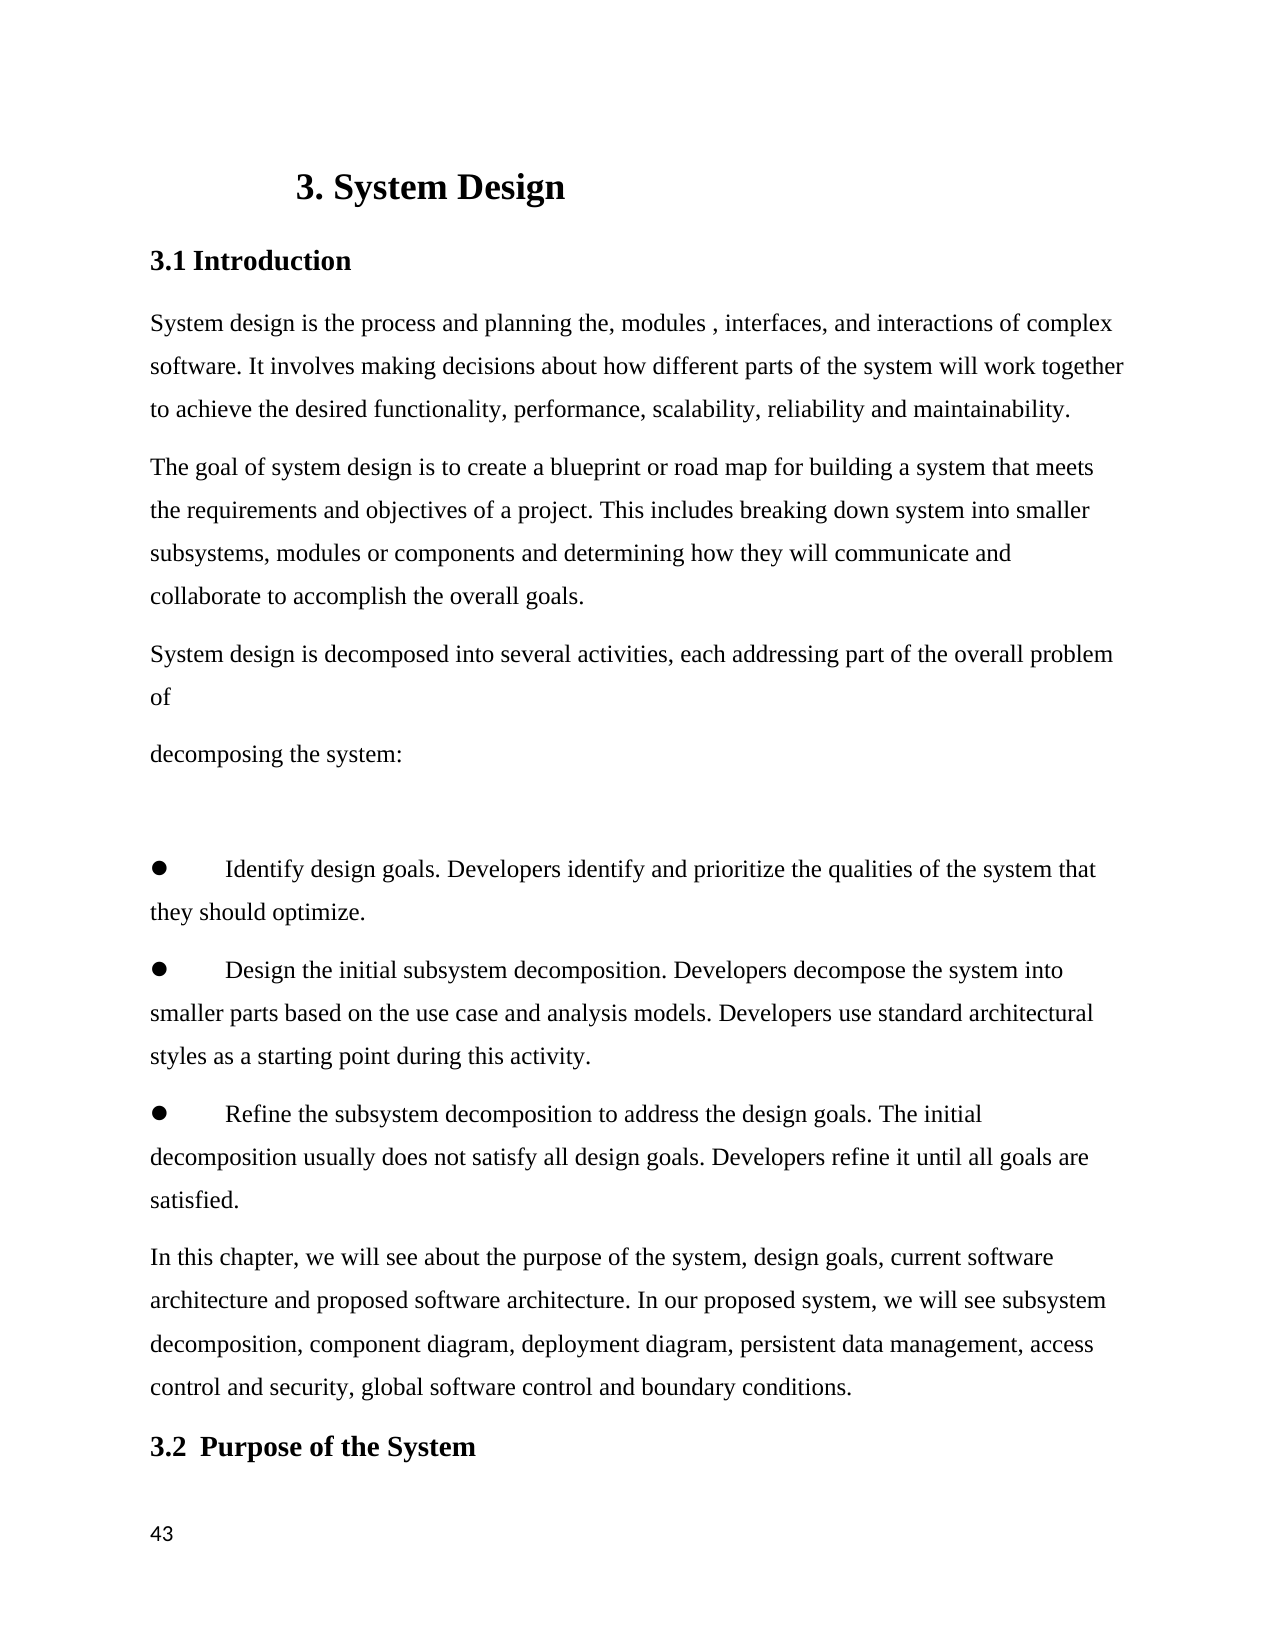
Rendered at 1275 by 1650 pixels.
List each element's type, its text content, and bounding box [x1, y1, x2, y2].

list 3.1 Introduction [150, 243, 1125, 277]
list System design is decomposed into several activities, each addressing part of the overall problem of [150, 639, 1125, 711]
list In this chapter, we will see about the purpose of the system, design goals, current software architecture and proposed software architecture. In our proposed system, we will see subsystem decomposition, component diagram, deployment diagram, persistent data management, access control and security, global software control and boundary conditions. [150, 1242, 1125, 1401]
list Identify design goals. Developers identify and prioritize the qualities of the system that they should optimize. [150, 854, 1125, 926]
list System design is the process and planning the, modules , interfaces, and interactions of complex software. It involves making decisions about how different parts of the system will work together to achieve the desired functionality, performance, scalability, reliability and maintainability. [150, 308, 1125, 423]
list 3. System Design [296, 164, 1125, 207]
list Design the initial subsystem decomposition. Developers decompose the system into smaller parts based on the use case and analysis models. Developers use standard architectural styles as a starting point during this activity. [150, 955, 1125, 1070]
list decomposing the system: [150, 739, 1125, 768]
list The goal of system design is to create a blueprint or road map for building a system that meets the requirements and objectives of a project. This includes breaking down system into smaller subsystems, modules or components and determining how they will communicate and collaborate to accomplish the overall goals. [150, 452, 1125, 610]
list 3.2 Purpose of the System [150, 1429, 1125, 1463]
list Refine the subsystem decomposition to address the design goals. The initial decomposition usually does not satisfy all design goals. Developers refine it until all goals are satisfied. [150, 1099, 1125, 1214]
